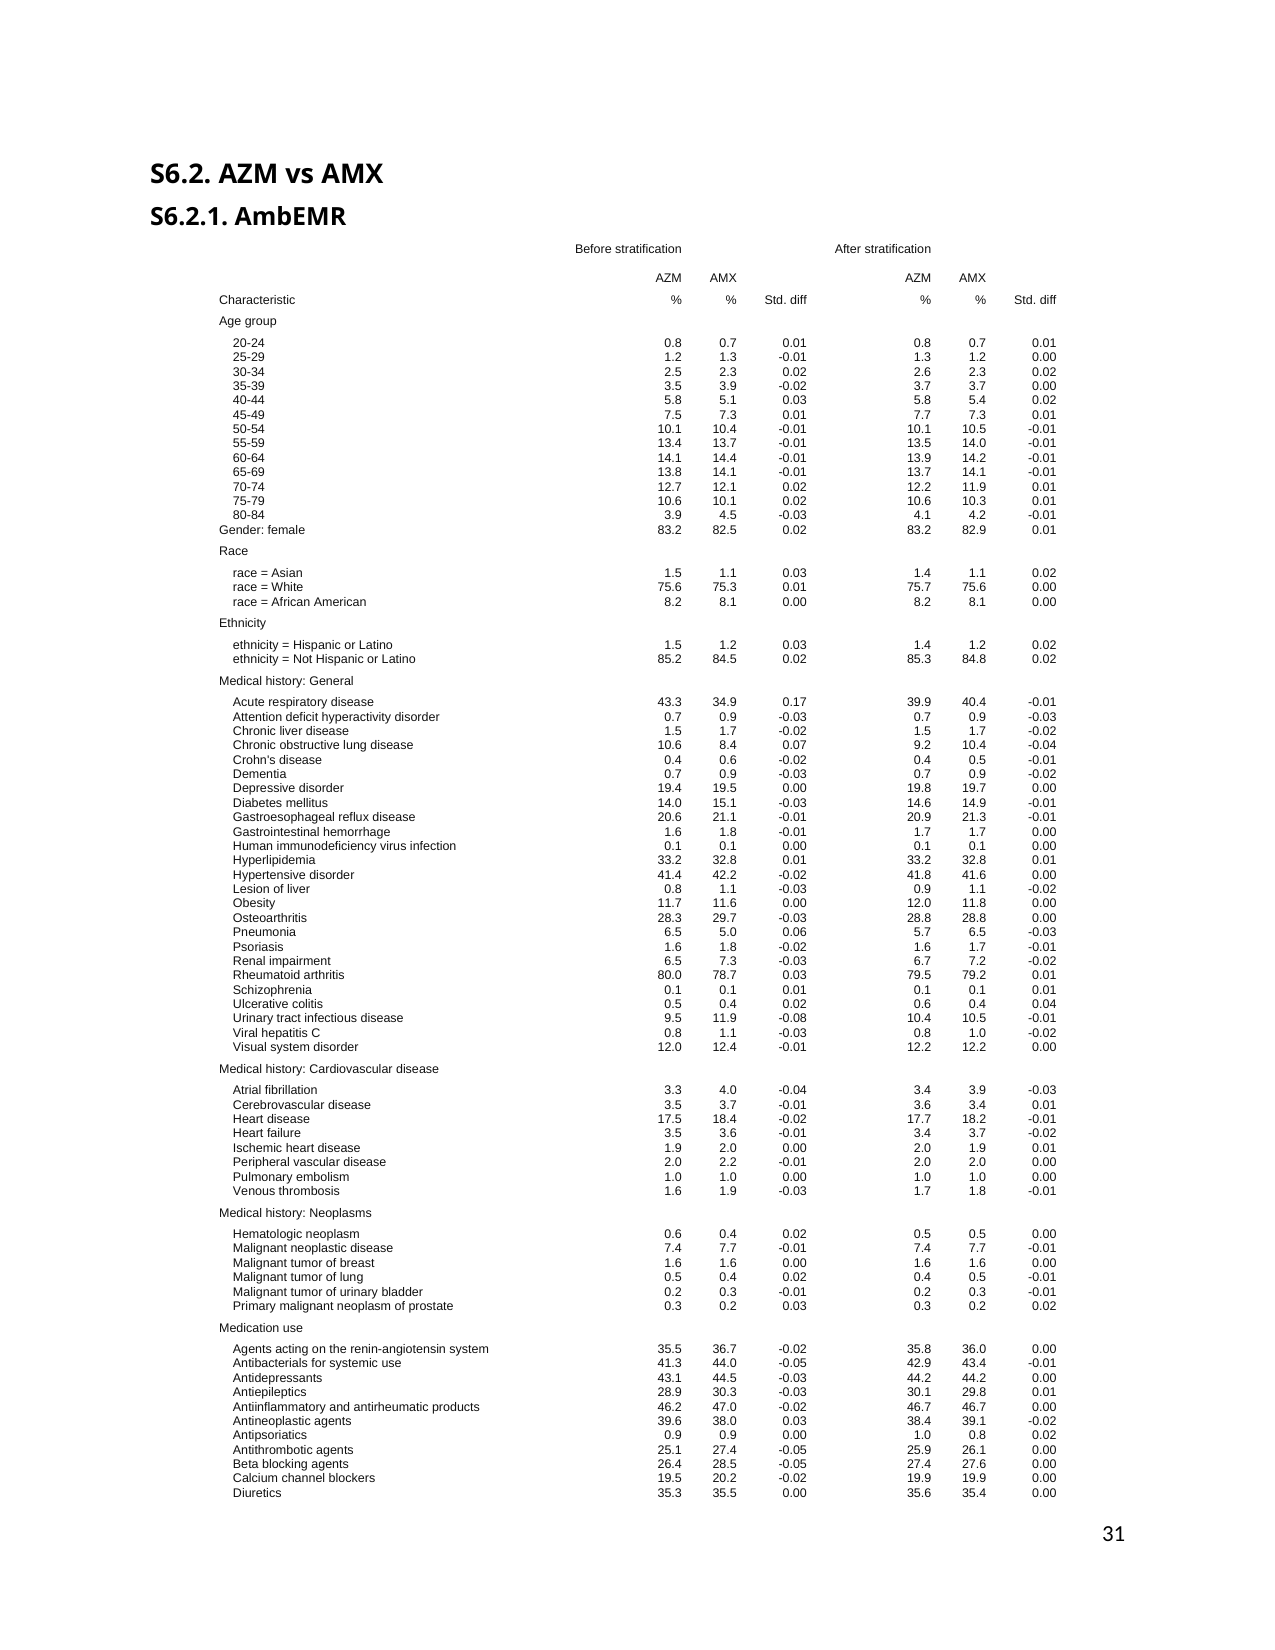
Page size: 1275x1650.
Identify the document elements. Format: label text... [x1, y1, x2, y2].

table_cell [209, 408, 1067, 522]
subtitle S6.2. AZM vs AMX [150, 154, 1125, 191]
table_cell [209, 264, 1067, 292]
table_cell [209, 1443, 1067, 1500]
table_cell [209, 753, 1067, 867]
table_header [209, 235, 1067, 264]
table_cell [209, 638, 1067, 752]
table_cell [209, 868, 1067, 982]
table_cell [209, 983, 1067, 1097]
subtitle S6.2.1. AmbEMR [150, 198, 1125, 232]
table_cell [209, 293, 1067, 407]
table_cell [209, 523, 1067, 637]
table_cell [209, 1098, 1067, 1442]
